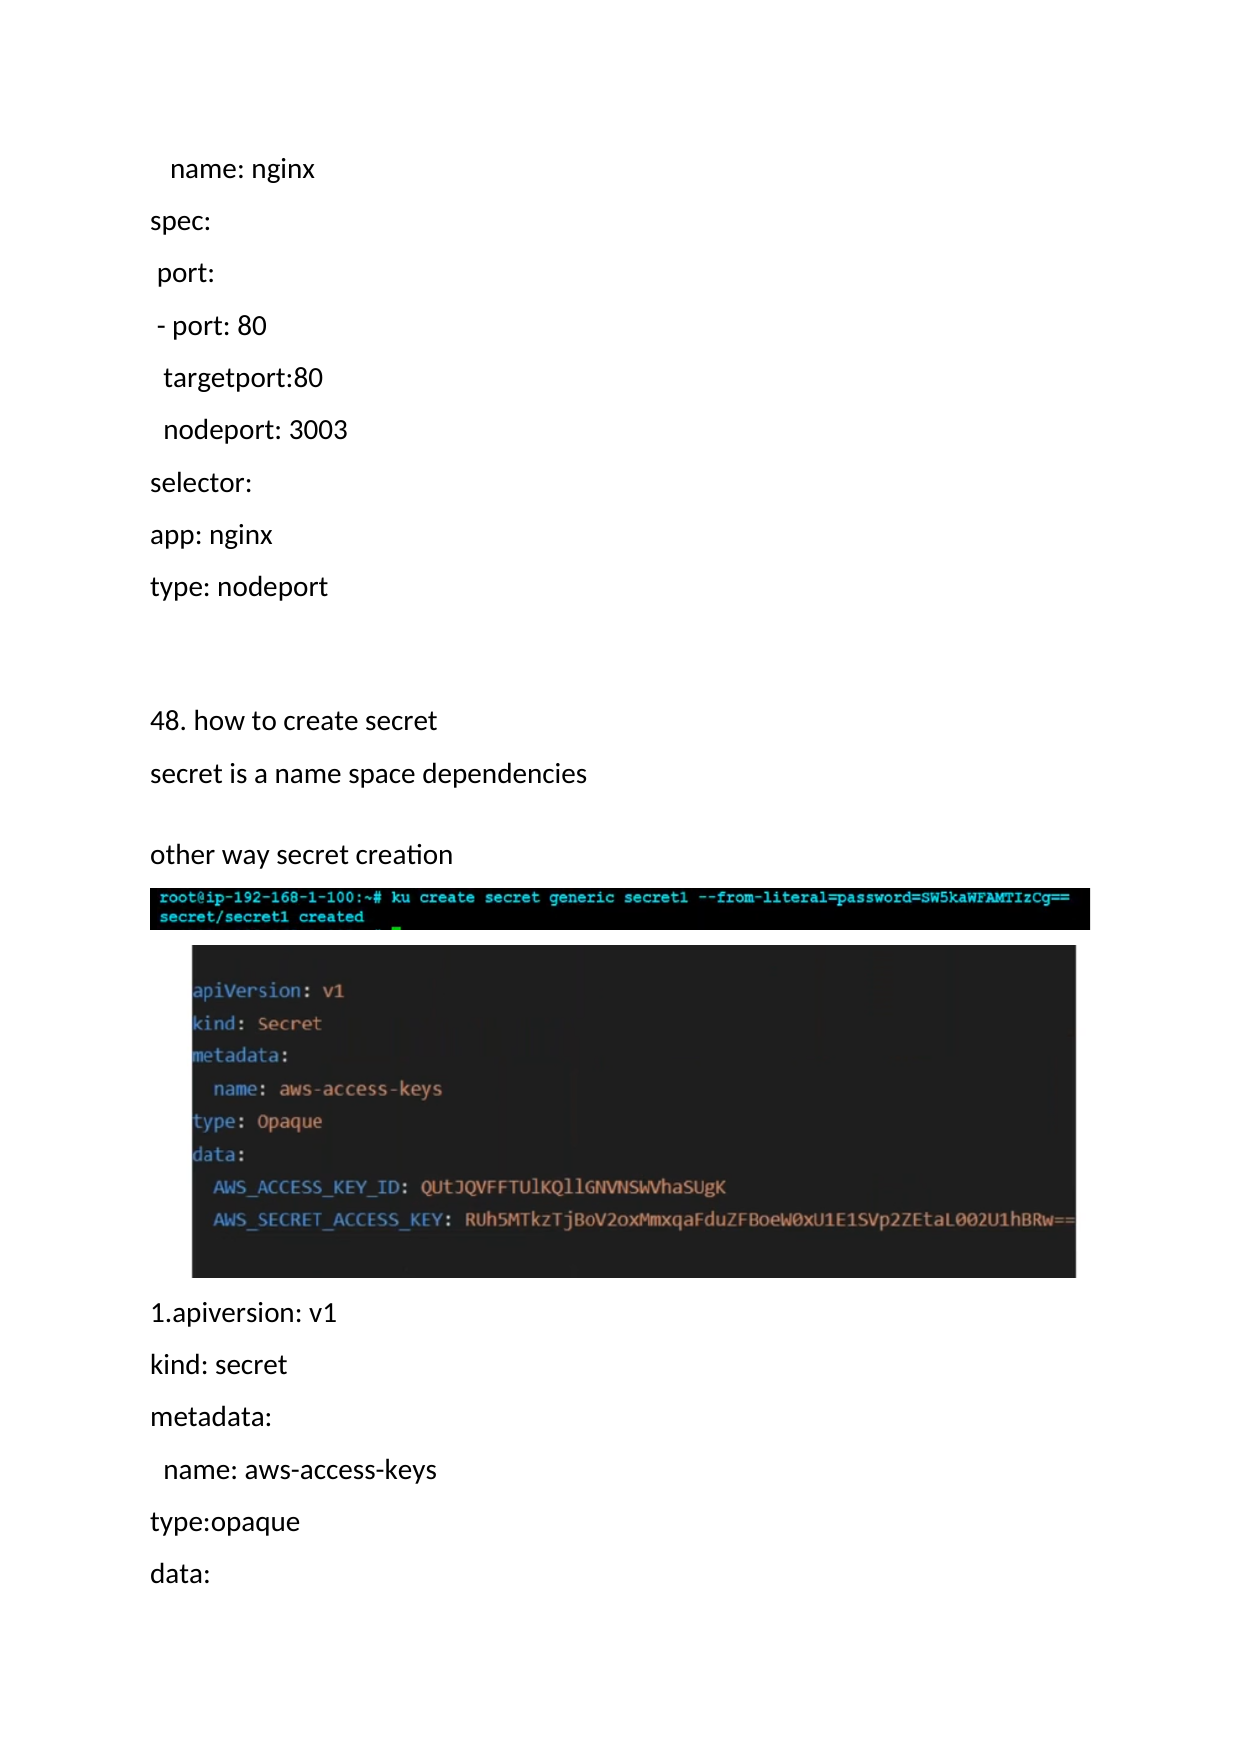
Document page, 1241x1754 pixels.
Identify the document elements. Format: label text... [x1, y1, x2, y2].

text - port: 80 [150, 307, 1090, 342]
picture [150, 888, 1091, 930]
text metadata: [150, 1398, 1090, 1434]
text nodeport: 3003 [150, 411, 1090, 447]
text secret is a name space dependencies [150, 755, 1090, 790]
text spec: [150, 202, 1090, 238]
text type:opaque [150, 1503, 1090, 1539]
text targetport:80 [150, 359, 1090, 395]
text name: nginx [150, 150, 1090, 186]
text other way secret creation [150, 836, 1090, 871]
text 48. how to create secret [150, 702, 1090, 738]
text 1.apiversion: v1 [150, 1294, 1090, 1329]
text data: [150, 1555, 1090, 1591]
text app: nginx [150, 516, 1090, 552]
picture [150, 945, 1091, 1278]
text port: [150, 254, 1090, 290]
text selector: [150, 464, 1090, 499]
text type: nodeport [150, 568, 1090, 604]
text kind: secret [150, 1346, 1090, 1382]
text name: aws-access-keys [150, 1451, 1090, 1486]
